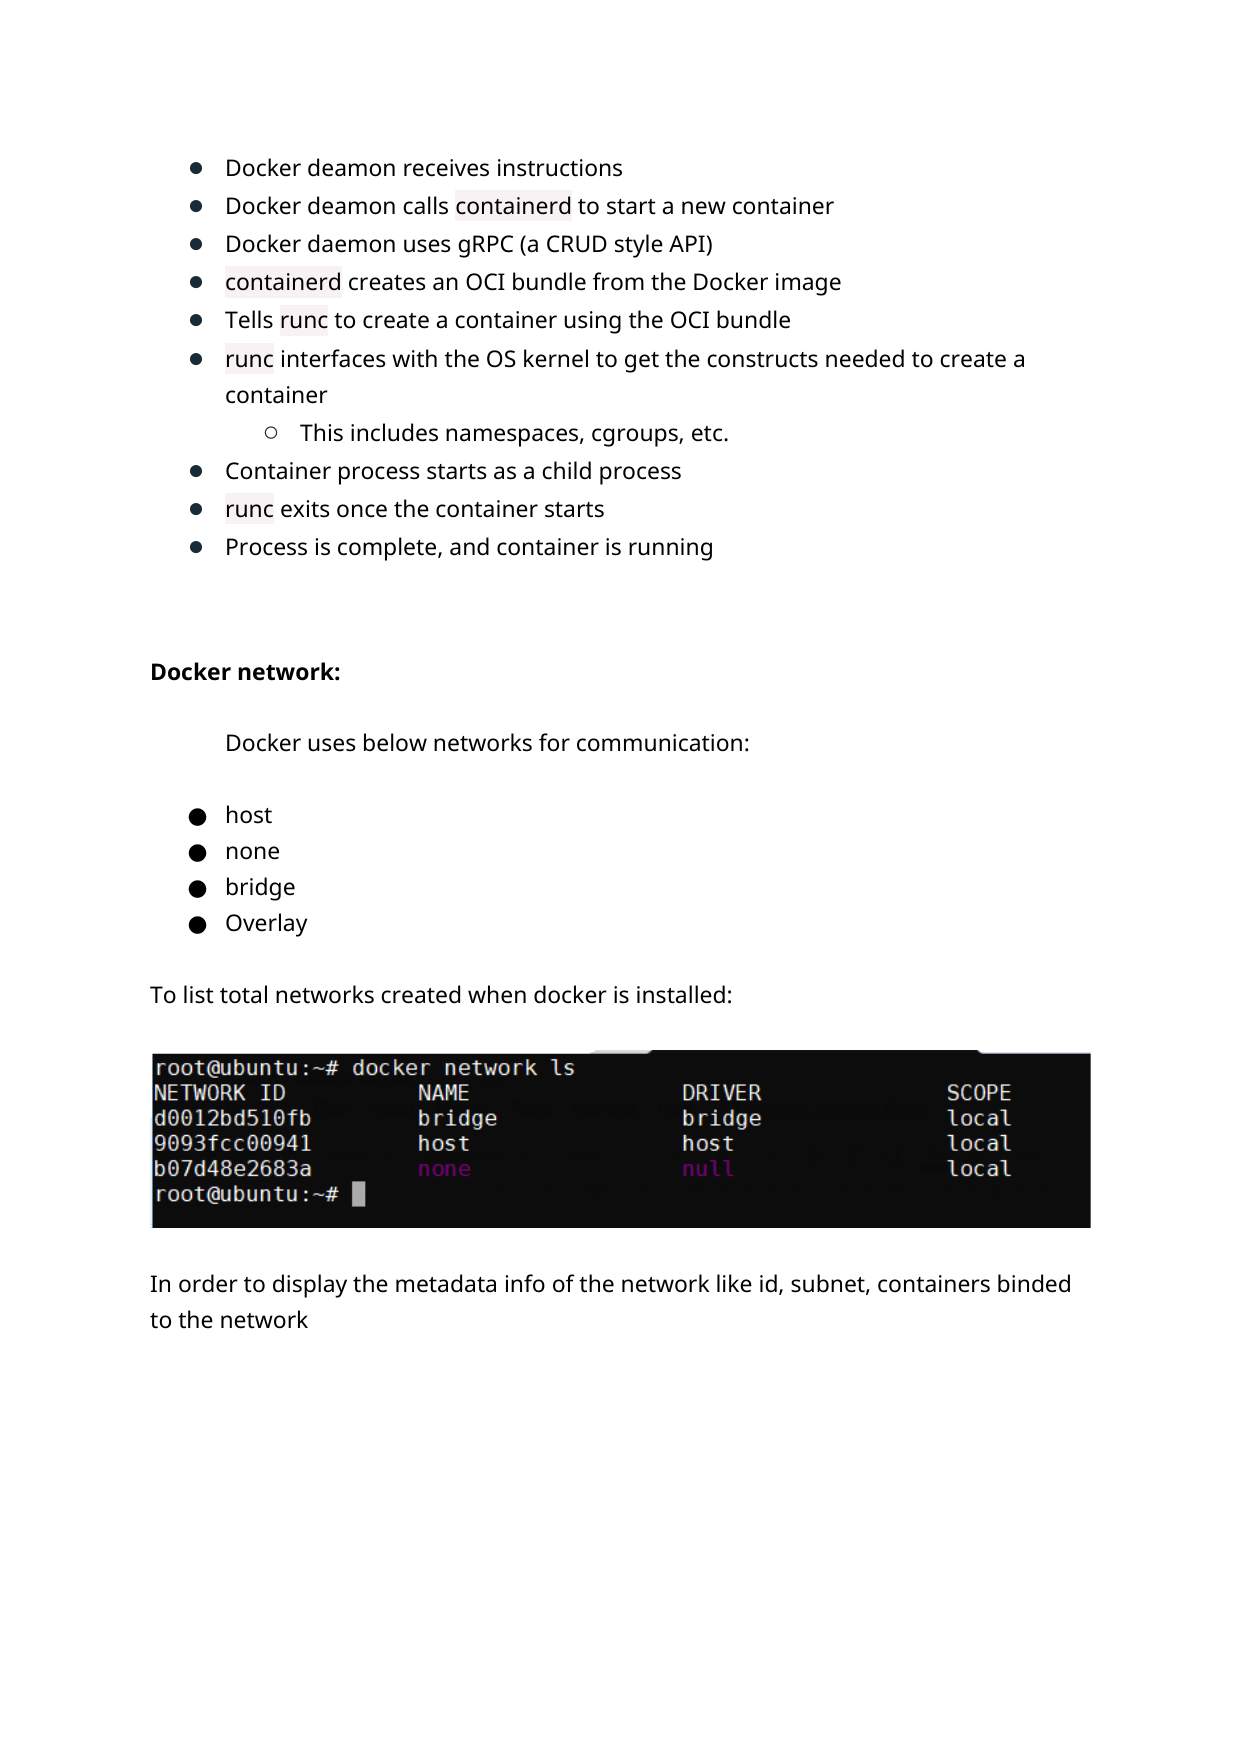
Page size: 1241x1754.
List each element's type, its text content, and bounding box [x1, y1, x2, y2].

text Docker uses below networks for communication: [150, 727, 1090, 759]
list Tells runc to create a container using the OCI bundle [187, 302, 1090, 336]
list containerd creates an OCI bundle from the Docker image [187, 264, 1090, 298]
list Docker deamon calls containerd to start a new container [187, 188, 1090, 221]
list runc exits once the container starts [187, 491, 1090, 524]
list bridge [187, 871, 1090, 902]
text To list total networks created when docker is installed: [150, 979, 1090, 1010]
list none [187, 835, 1090, 866]
picture [150, 1050, 1091, 1228]
list host [187, 799, 1090, 831]
text In order to display the metadata info of the network like id, subnet, containers binded to the network [150, 1268, 1090, 1335]
list runc interfaces with the OS kernel to get the constructs needed to create a container [187, 341, 1090, 410]
text Docker network: [150, 656, 1090, 687]
list Docker deamon receives instructions [187, 150, 1090, 183]
list Docker daemon uses gRPC (a CRUD style API) [187, 226, 1090, 259]
list This includes namespaces, cgroups, etc. [262, 414, 1090, 448]
list Process is complete, and container is running [187, 529, 1090, 562]
list Overlay [187, 907, 1090, 938]
list Container process starts as a child process [187, 453, 1090, 486]
